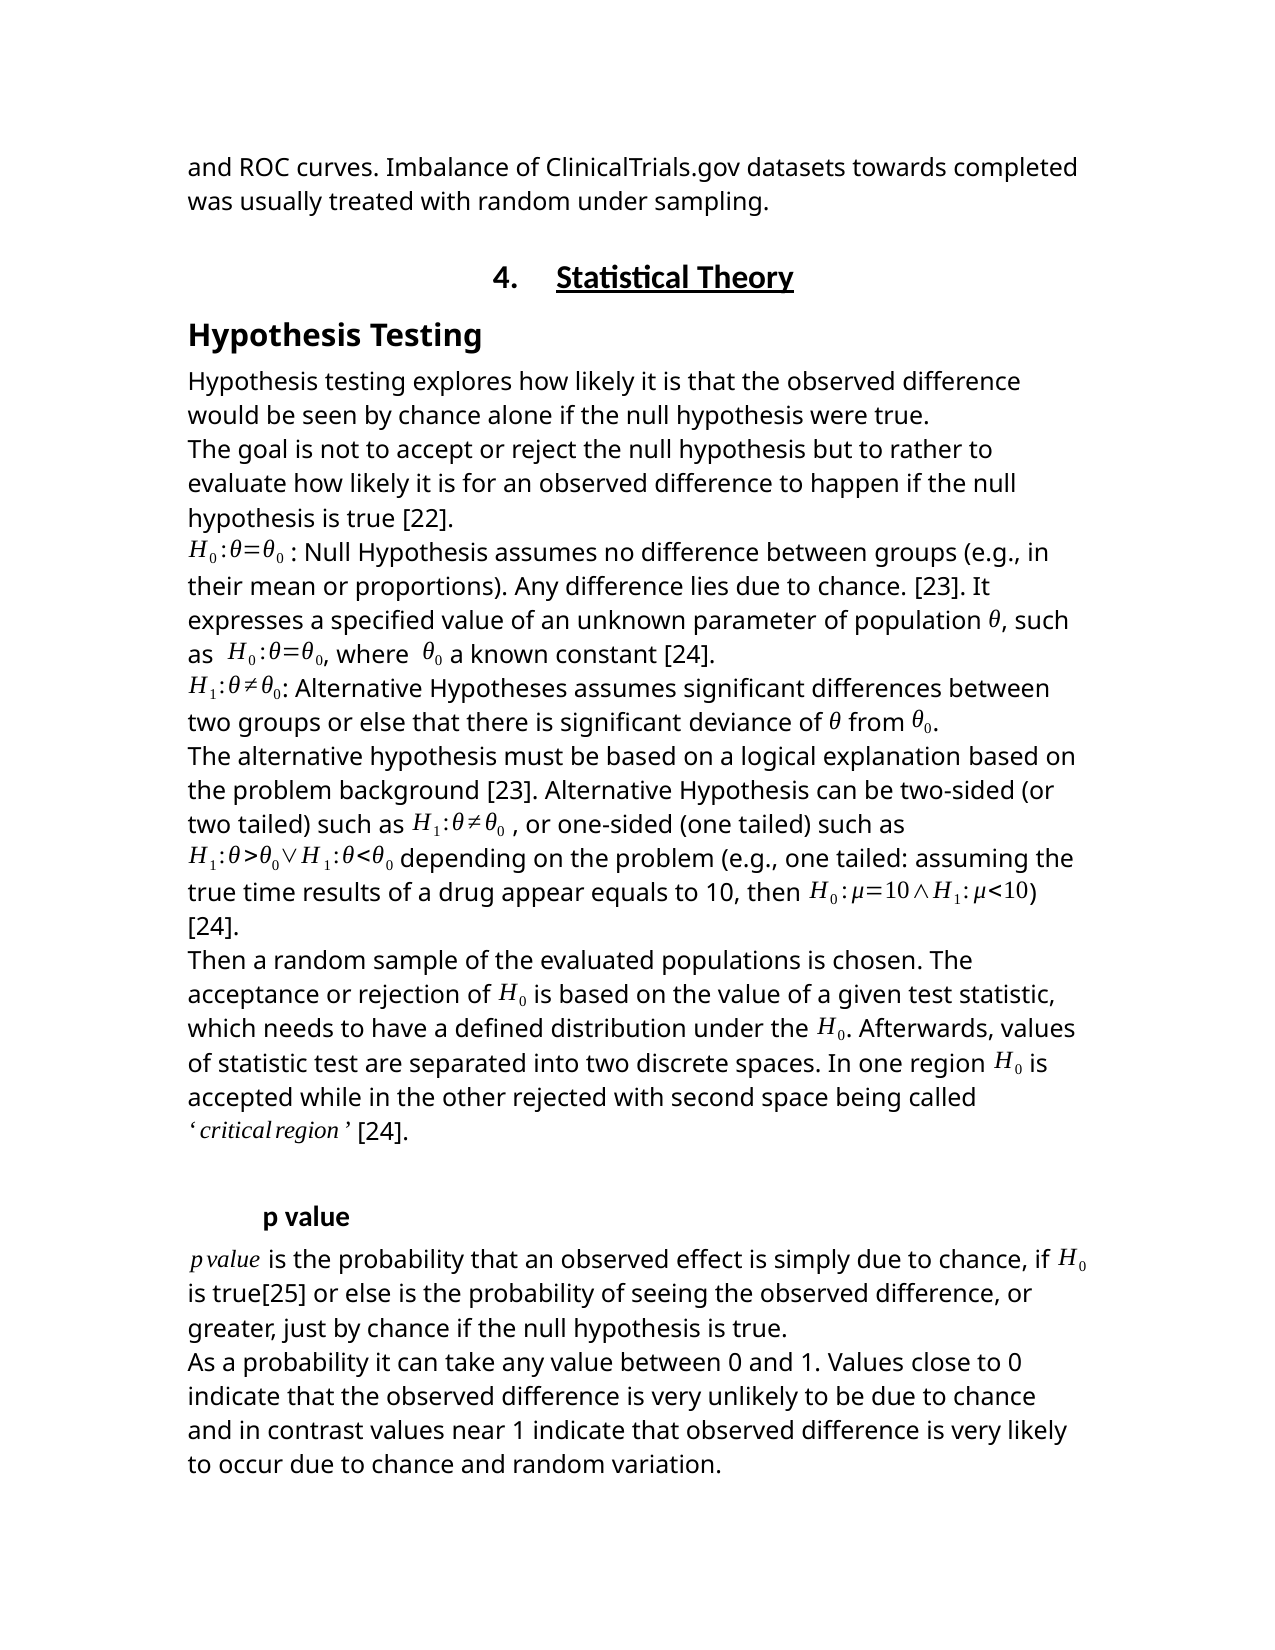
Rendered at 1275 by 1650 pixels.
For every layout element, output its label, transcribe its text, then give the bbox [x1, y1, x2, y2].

text As a probability it can take any value between 0 and 1. Values close to 0 indicate that the observed difference is very unlikely to be due to chance and in contrast values near 1 indicate that observed difference is very likely to occur due to chance and random variation. [187, 1344, 1087, 1481]
subtitle Statistical Theory [225, 256, 1087, 296]
text Then a random sample of the evaluated populations is chosen. The acceptance or rejection of is based on the value of a given test statistic, which needs to have a defined distribution under the . Afterwards, values of statistic test are separated into two discrete spaces. In one region is accepted while in the other rejected with second space being called . [187, 943, 1087, 1147]
text : Null Hypothesis assumes no difference between groups (e.g., in their mean or proportions). Any difference lies due to chance. . It expresses a specified value of an unknown parameter of population , such as , where a known constant . [187, 534, 1087, 671]
subtitle Hypothesis Testing [187, 313, 1087, 356]
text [187, 150, 1087, 218]
text is the probability that an observed effect is simply due to chance, if is true or else is the probability of seeing the observed difference, or greater, just by chance if the null hypothesis is true. [187, 1242, 1087, 1344]
text : Alternative Hypotheses assumes signiﬁcant diﬀerences between two groups or else that there is significant deviance of from . [187, 671, 1087, 739]
text Hypothesis testing explores how likely it is that the observed difference would be seen by chance alone if the null hypothesis were true. [187, 364, 1087, 432]
text The alternative hypothesis must be based on a logical explanation based on the problem background . Alternative Hypothesis can be two-sided (or two tailed) such as , or one-sided (one tailed) such as depending on the problem (e.g., one tailed: assuming the true time results of a drug appear equals to 10, then ) . [187, 739, 1087, 943]
text The goal is not to accept or reject the null hypothesis but to rather to evaluate how likely it is for an observed difference to happen if the null hypothesis is true . [187, 432, 1087, 534]
subtitle p value [262, 1198, 1087, 1234]
